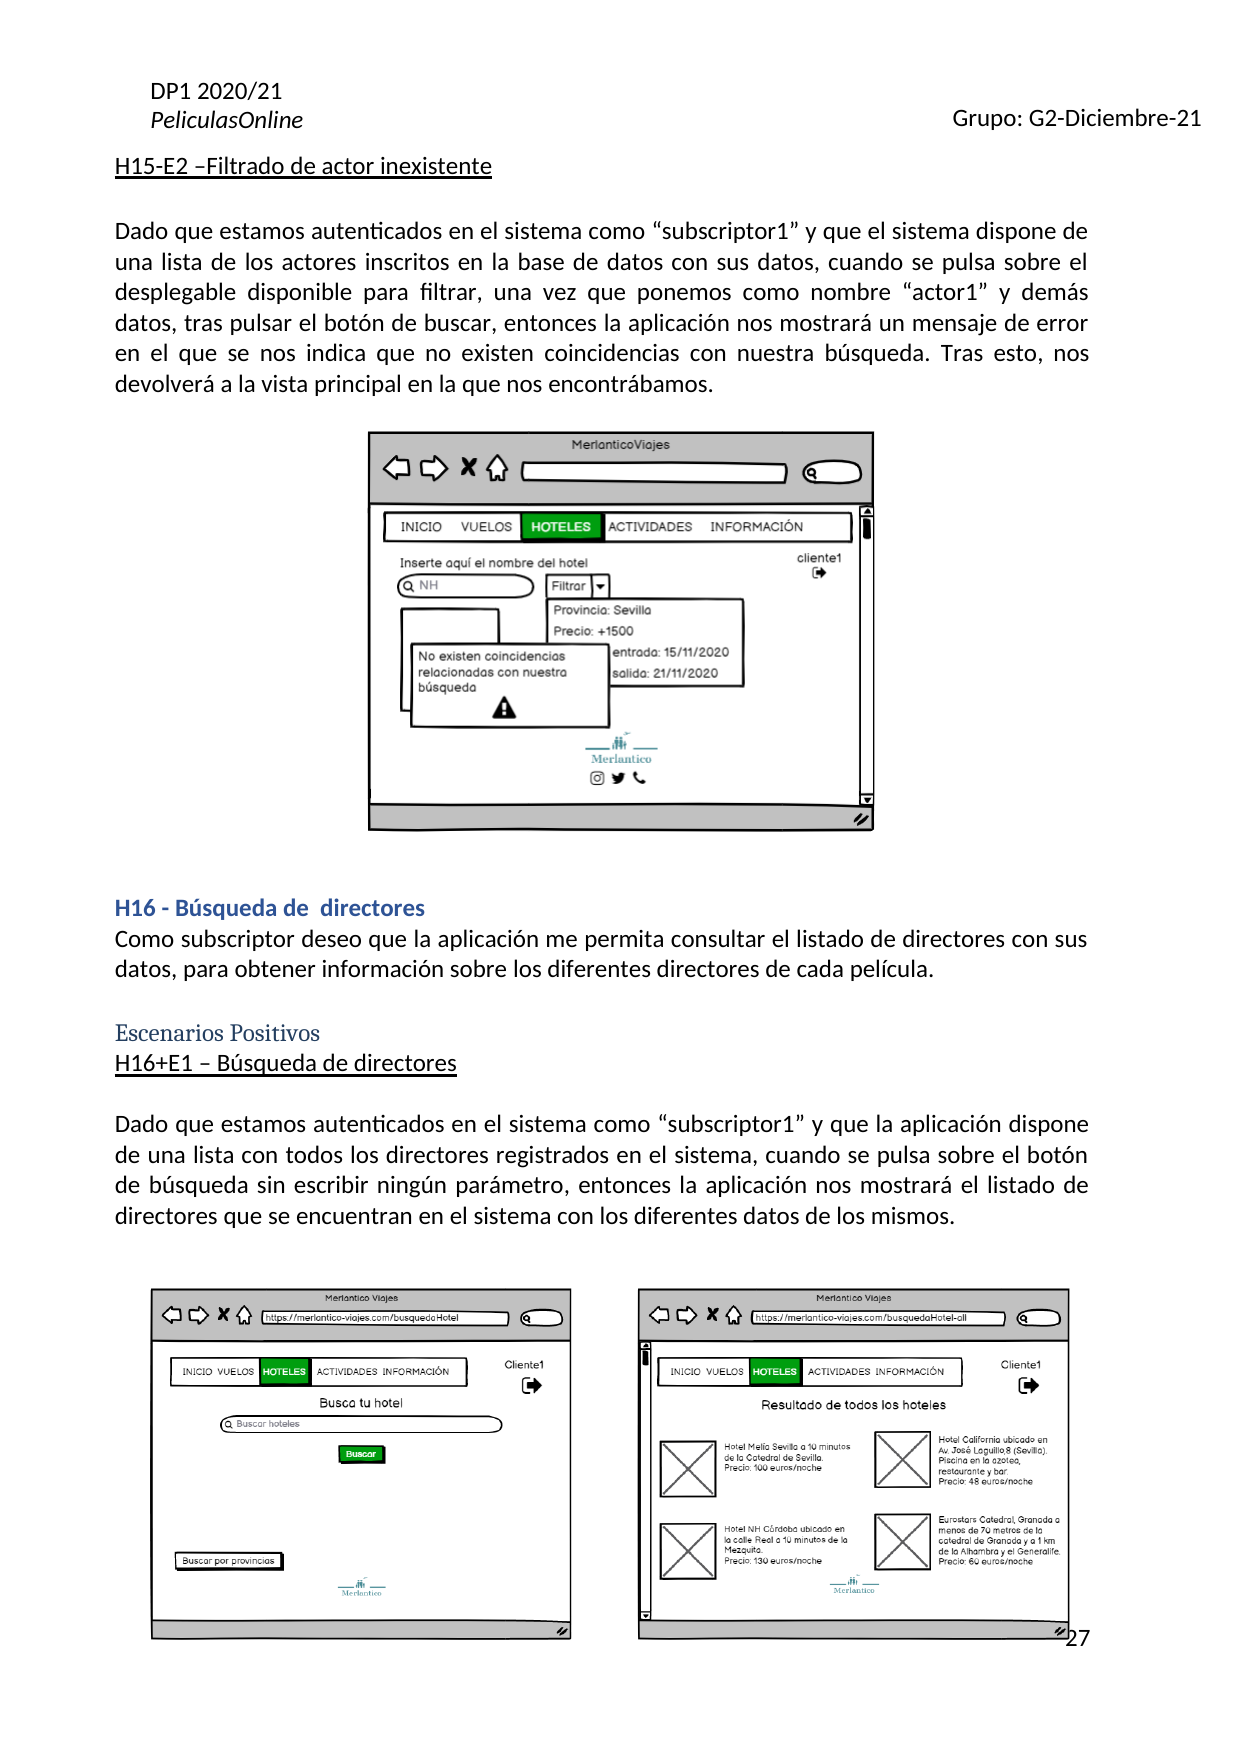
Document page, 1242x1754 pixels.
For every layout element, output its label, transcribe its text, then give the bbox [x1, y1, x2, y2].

text Dado que estamos autenticados en el sistema como “subscriptor1” y que el sistema dispone de una lista de los actores inscritos en la base de datos con sus datos, cuando se pulsa sobre el desplegable disponible para filtrar, una vez que ponemos como nombre “actor1” y demás datos, tras pulsar el botón de buscar, entonces la aplicación nos mostrará un mensaje de error en el que se nos indica que no existen coincidencias con nuestra búsqueda. Tras esto, nos devolverá a la vista principal en la que nos encontrábamos. [114, 215, 1090, 398]
picture [150, 1288, 572, 1640]
picture [367, 431, 875, 832]
text H15-E2 –Filtrado de actor inexistente [63, 150, 1200, 181]
text Dado que estamos autenticados en el sistema como “subscriptor1” y que la aplicación dispone de una lista con todos los directores registrados en el sistema, cuando se pulsa sobre el botón de búsqueda sin escribir ningún parámetro, entonces la aplicación nos mostrará el listado de directores que se encuentran en el sistema con los diferentes datos de los mismos. [114, 1108, 1090, 1231]
text Como subscriptor deseo que la aplicación me permita consultar el listado de directores con sus datos, para obtener información sobre los diferentes directores de cada película. [114, 923, 1090, 984]
text H16+E1 – Búsqueda de directores [114, 1047, 1200, 1078]
picture [637, 1288, 1070, 1640]
subtitle Escenarios Positivos [39, 1019, 1200, 1047]
subtitle H16 - Búsqueda de directores [63, 893, 1200, 923]
